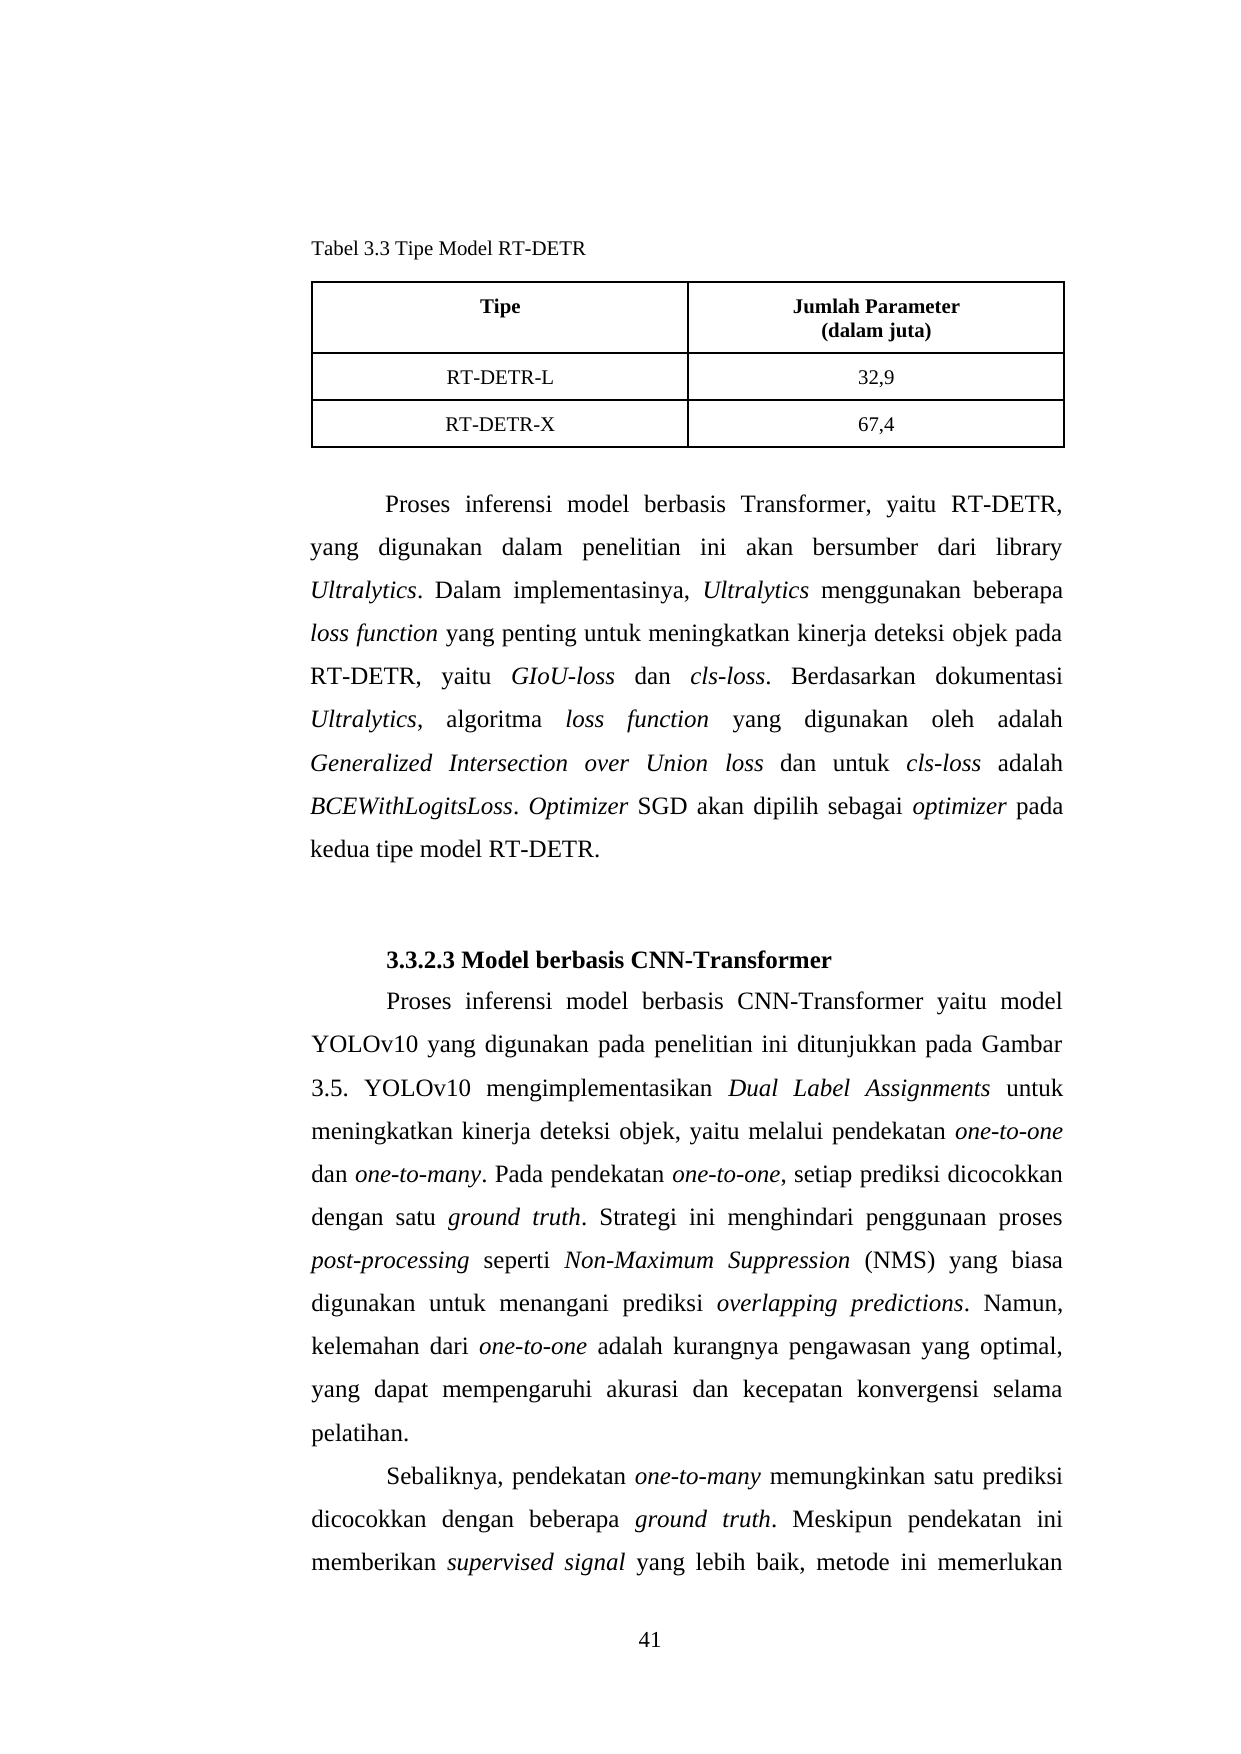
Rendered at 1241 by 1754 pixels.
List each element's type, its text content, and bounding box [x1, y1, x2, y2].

text Tabel 3.3 Tipe Model RT-DETR [236, 236, 1063, 260]
text Proses inferensi model berbasis CNN-Transformer yaitu model YOLOv10 yang digunakan pada penelitian ini ditunjukkan pada Gambar 3.5. YOLOv10 mengimplementasikan Dual Label Assignments untuk meningkatkan kinerja deteksi objek, yaitu melalui pendekatan one-to-one dan one-to-many. Pada pendekatan one-to-one, setiap prediksi dicocokkan dengan satu ground truth. Strategi ini menghindari penggunaan proses post-processing seperti Non-Maximum Suppression (NMS) yang biasa digunakan untuk menangani prediksi overlapping predictions. Namun, kelemahan dari one-to-one adalah kurangnya pengawasan yang optimal, yang dapat mempengaruhi akurasi dan kecepatan konvergensi selama pelatihan. [311, 986, 1063, 1446]
table_cell RT-DETR-X [313, 401, 687, 446]
text Proses inferensi model berbasis Transformer, yaitu RT-DETR, yang digunakan dalam penelitian ini akan bersumber dari library Ultralytics. Dalam implementasinya, Ultralytics menggunakan beberapa loss function yang penting untuk meningkatkan kinerja deteksi objek pada RT-DETR, yaitu GIoU-loss dan cls-loss. Berdasarkan dokumentasi Ultralytics, algoritma loss function yang digunakan oleh adalah Generalized Intersection over Union loss dan untuk cls-loss adalah BCEWithLogitsLoss. Optimizer SGD akan dipilih sebagai optimizer pada kedua tipe model RT-DETR. [310, 489, 1063, 863]
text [311, 1461, 1063, 1576]
table_header Jumlah Parameter (dalam juta) [689, 283, 1063, 352]
table_header Tipe [313, 283, 687, 352]
subtitle 3.3.2.3 Model berbasis CNN-Transformer [386, 945, 1063, 974]
table_cell RT-DETR-L [313, 354, 687, 399]
table_cell 32,9 [689, 354, 1063, 399]
table_cell 67,4 [689, 401, 1063, 446]
